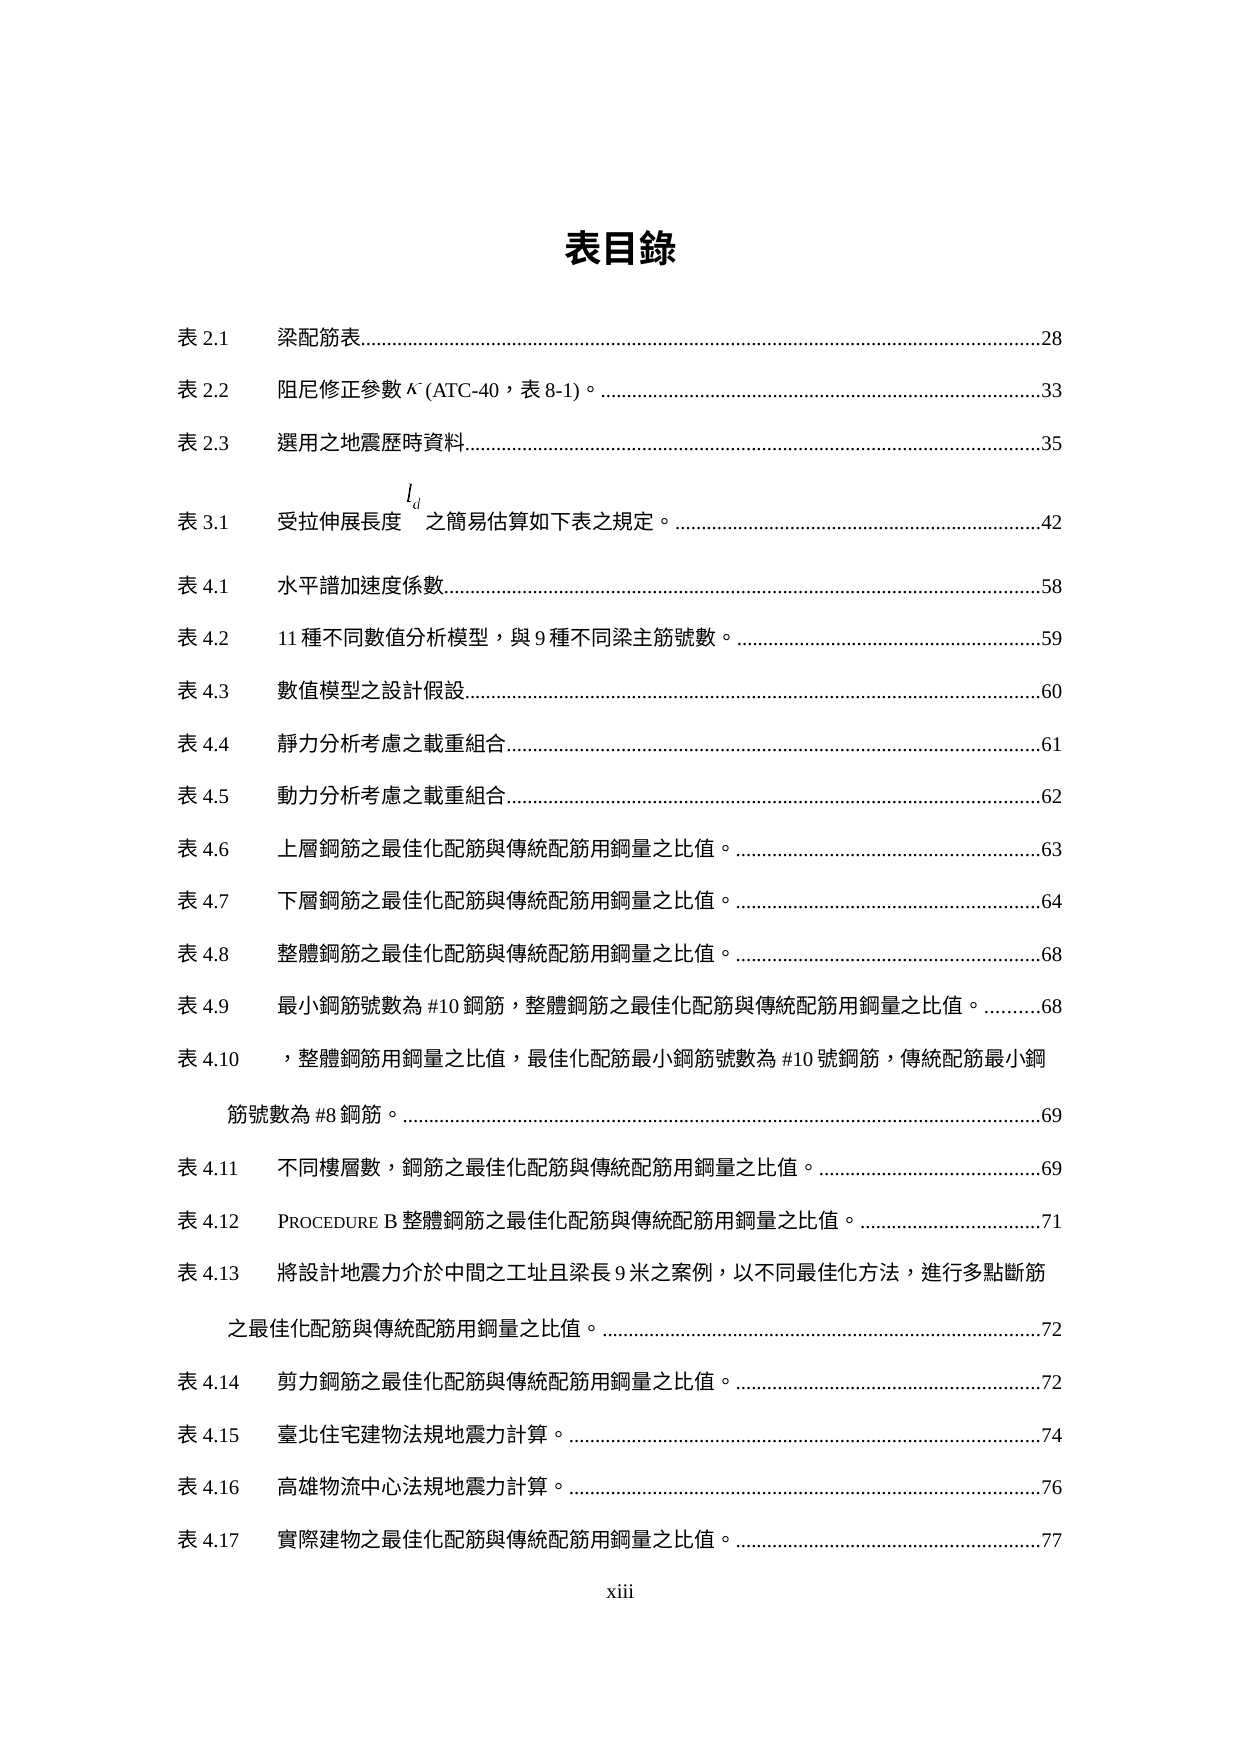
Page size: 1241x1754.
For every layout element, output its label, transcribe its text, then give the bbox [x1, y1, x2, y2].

text 表 4.3 數值模型之設計假設 60 [177, 671, 1063, 708]
text 表 4.12 Procedure B整體鋼筋之最佳化配筋與傳統配筋用鋼量之比值。 71 [177, 1200, 1063, 1238]
text 表 4.15 臺北住宅建物法規地震力計算。 74 [177, 1414, 1063, 1452]
text 表 4.14 剪力鋼筋之最佳化配筋與傳統配筋用鋼量之比值。 72 [177, 1362, 1063, 1399]
text 表 4.8 整體鋼筋之最佳化配筋與傳統配筋用鋼量之比值。 68 [177, 933, 1063, 971]
text 表 4.4 靜力分析考慮之載重組合 61 [177, 723, 1063, 761]
text 表 4.13 將設計地震力介於中間之工址且梁長9米之案例，以不同最佳化方法，進行多點斷筋之最佳化配筋與傳統配筋用鋼量之比值。 72 [177, 1253, 1063, 1347]
text 表 4.17 實際建物之最佳化配筋與傳統配筋用鋼量之比值。 77 [177, 1519, 1063, 1557]
title 表目錄 [177, 209, 1063, 284]
text 表 3.1 受拉伸展長度之簡易估算如下表之規定。 42 [177, 475, 1063, 550]
text 表 2.2 阻尼修正參數(ATC-40，表8-1)。 33 [177, 370, 1063, 407]
text 表 2.1 梁配筋表 28 [177, 317, 1063, 355]
text 表 4.9 最小鋼筋號數為 #10鋼筋，整體鋼筋之最佳化配筋與傳統配筋用鋼量之比值。 68 [177, 986, 1063, 1024]
text 表 4.10 ，整體鋼筋用鋼量之比值，最佳化配筋最小鋼筋號數為 #10號鋼筋，傳統配筋最小鋼筋號數為 #8鋼筋。 69 [177, 1039, 1063, 1132]
text 表 4.7 下層鋼筋之最佳化配筋與傳統配筋用鋼量之比值。 64 [177, 881, 1063, 918]
text 表 4.1 水平譜加速度係數 58 [177, 565, 1063, 603]
text 表 4.16 高雄物流中心法規地震力計算。 76 [177, 1467, 1063, 1504]
text 表 4.2 11種不同數值分析模型，與9種不同梁主筋號數。 59 [177, 618, 1063, 655]
text 表 4.5 動力分析考慮之載重組合 62 [177, 776, 1063, 813]
text 表 4.11 不同樓層數，鋼筋之最佳化配筋與傳統配筋用鋼量之比值。 69 [177, 1148, 1063, 1185]
text 表 4.6 上層鋼筋之最佳化配筋與傳統配筋用鋼量之比值。 63 [177, 828, 1063, 866]
text 表 2.3 選用之地震歷時資料 35 [177, 423, 1063, 460]
